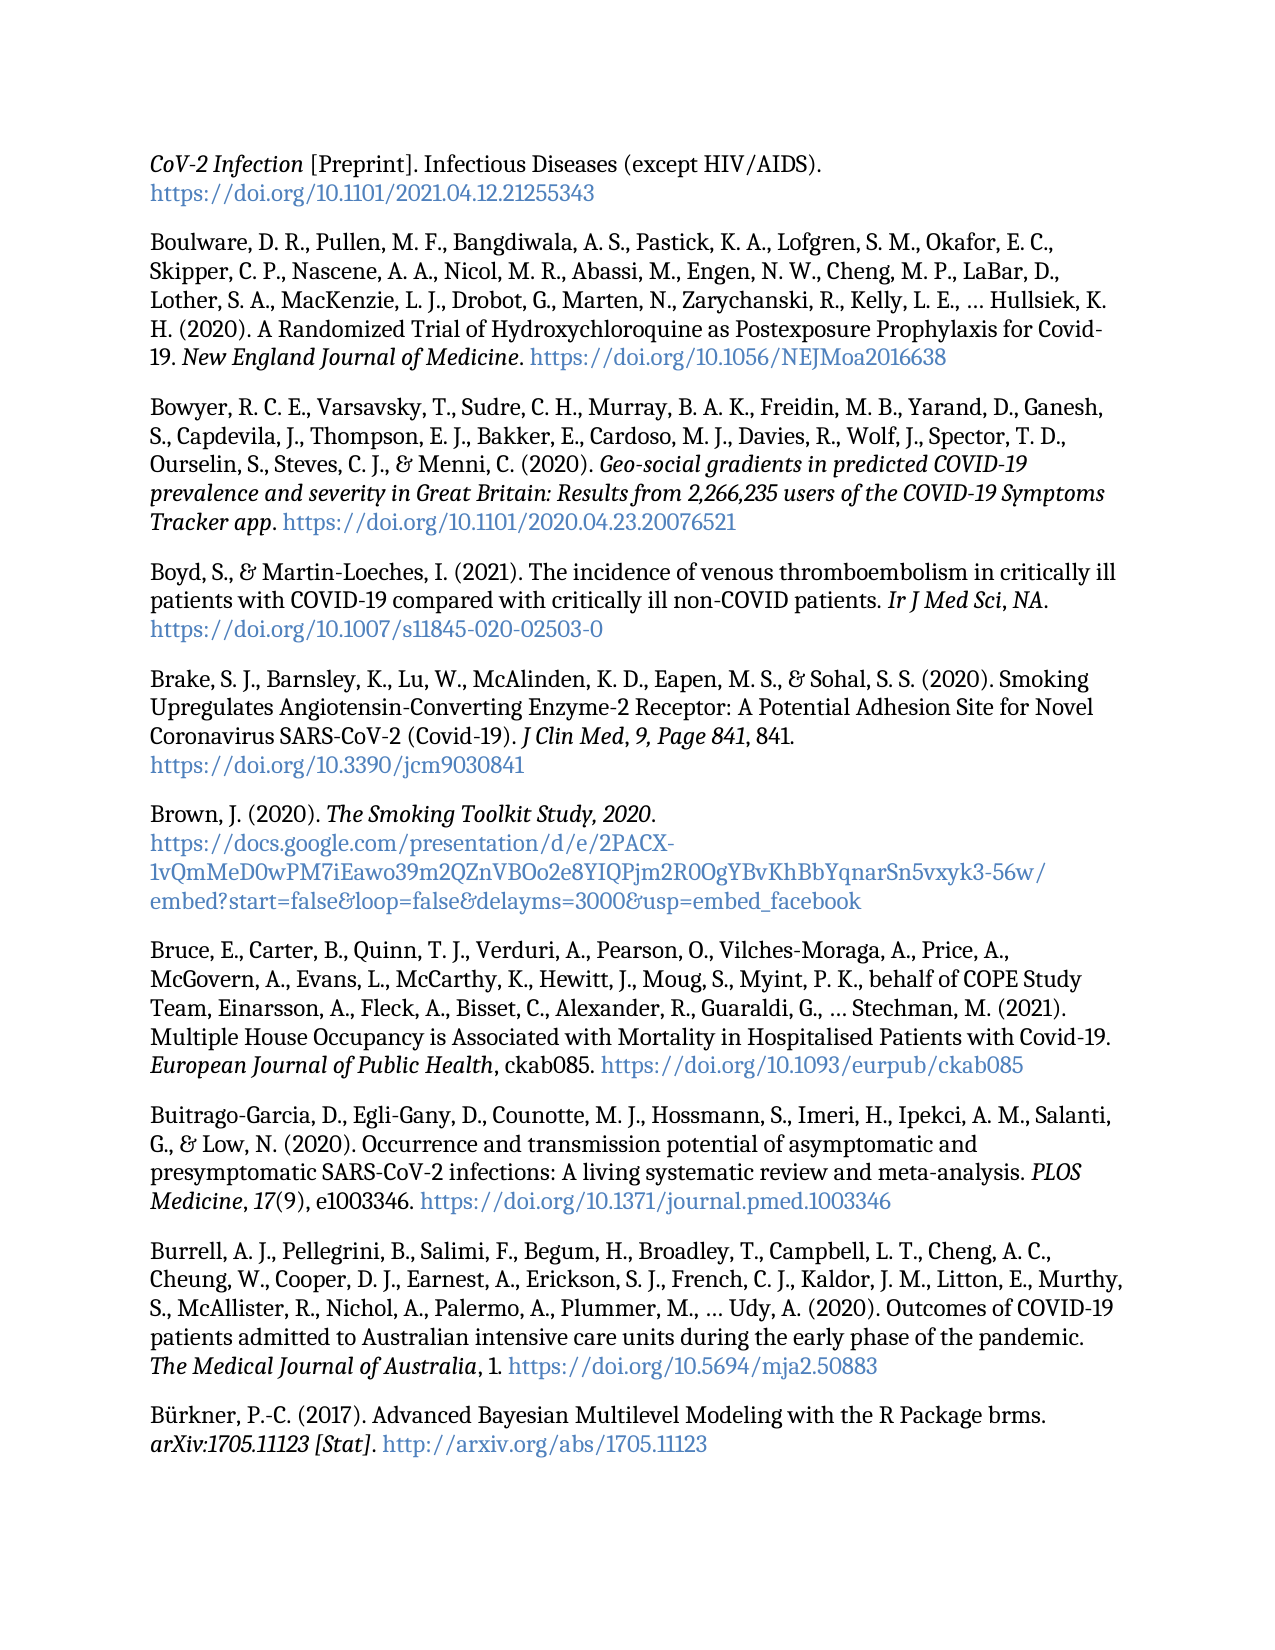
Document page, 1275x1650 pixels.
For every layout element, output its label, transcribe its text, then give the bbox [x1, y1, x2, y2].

text Bruce, E., Carter, B., Quinn, T. J., Verduri, A., Pearson, O., Vilches-Moraga, A., Price, A., McGovern, A., Evans, L., McCarthy, K., Hewitt, J., Moug, S., Myint, P. K., behalf of COPE Study Team, Einarsson, A., Fleck, A., Bisset, C., Alexander, R., Guaraldi, G., … Stechman, M. (2021). Multiple House Occupancy is Associated with Mortality in Hospitalised Patients with Covid-19. European Journal of Public Health, ckab085. https://doi.org/10.1093/eurpub/ckab085 [150, 936, 1125, 1080]
text Bürkner, P.-C. (2017). Advanced Bayesian Multilevel Modeling with the R Package brms. arXiv:1705.11123 [Stat]. http://arxiv.org/abs/1705.11123 [150, 1401, 1125, 1459]
text Brown, J. (2020). The Smoking Toolkit Study, 2020. https://docs.google.com/presentation/d/e/2PACX-1vQmMeD0wPM7iEawo39m2QZnVBOo2e8YIQPjm2R0OgYBvKhBbYqnarSn5vxyk3-56w/embed?start=false&loop=false&delayms=3000&usp=embed_facebook [150, 800, 1125, 915]
text Burrell, A. J., Pellegrini, B., Salimi, F., Begum, H., Broadley, T., Campbell, L. T., Cheng, A. C., Cheung, W., Cooper, D. J., Earnest, A., Erickson, S. J., French, C. J., Kaldor, J. M., Litton, E., Murthy, S., McAllister, R., Nichol, A., Palermo, A., Plummer, M., … Udy, A. (2020). Outcomes of COVID-19 patients admitted to Australian intensive care units during the early phase of the pandemic. The Medical Journal of Australia, 1. https://doi.org/10.5694/mja2.50883 [150, 1237, 1125, 1380]
text Bowyer, R. C. E., Varsavsky, T., Sudre, C. H., Murray, B. A. K., Freidin, M. B., Yarand, D., Ganesh, S., Capdevila, J., Thompson, E. J., Bakker, E., Cardoso, M. J., Davies, R., Wolf, J., Spector, T. D., Ourselin, S., Steves, C. J., & Menni, C. (2020). Geo-social gradients in predicted COVID-19 prevalence and severity in Great Britain: Results from 2,266,235 users of the COVID-19 Symptoms Tracker app. https://doi.org/10.1101/2020.04.23.20076521 [150, 393, 1125, 537]
text Boyd, S., & Martin-Loeches, I. (2021). The incidence of venous thromboembolism in critically ill patients with COVID-19 compared with critically ill non-COVID patients. Ir J Med Sci, NA. https://doi.org/10.1007/s11845-020-02503-0 [150, 557, 1125, 644]
text Brake, S. J., Barnsley, K., Lu, W., McAlinden, K. D., Eapen, M. S., & Sohal, S. S. (2020). Smoking Upregulates Angiotensin-Converting Enzyme-2 Receptor: A Potential Adhesion Site for Novel Coronavirus SARS-CoV-2 (Covid-19). J Clin Med, 9, Page 841, 841. https://doi.org/10.3390/jcm9030841 [150, 664, 1125, 779]
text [150, 150, 1125, 207]
text Buitrago-Garcia, D., Egli-Gany, D., Counotte, M. J., Hossmann, S., Imeri, H., Ipekci, A. M., Salanti, G., & Low, N. (2020). Occurrence and transmission potential of asymptomatic and presymptomatic SARS-CoV-2 infections: A living systematic review and meta-analysis. PLOS Medicine, 17(9), e1003346. https://doi.org/10.1371/journal.pmed.1003346 [150, 1101, 1125, 1216]
text Boulware, D. R., Pullen, M. F., Bangdiwala, A. S., Pastick, K. A., Lofgren, S. M., Okafor, E. C., Skipper, C. P., Nascene, A. A., Nicol, M. R., Abassi, M., Engen, N. W., Cheng, M. P., LaBar, D., Lother, S. A., MacKenzie, L. J., Drobot, G., Marten, N., Zarychanski, R., Kelly, L. E., … Hullsiek, K. H. (2020). A Randomized Trial of Hydroxychloroquine as Postexposure Prophylaxis for Covid-19. New England Journal of Medicine. https://doi.org/10.1056/NEJMoa2016638 [150, 228, 1125, 372]
